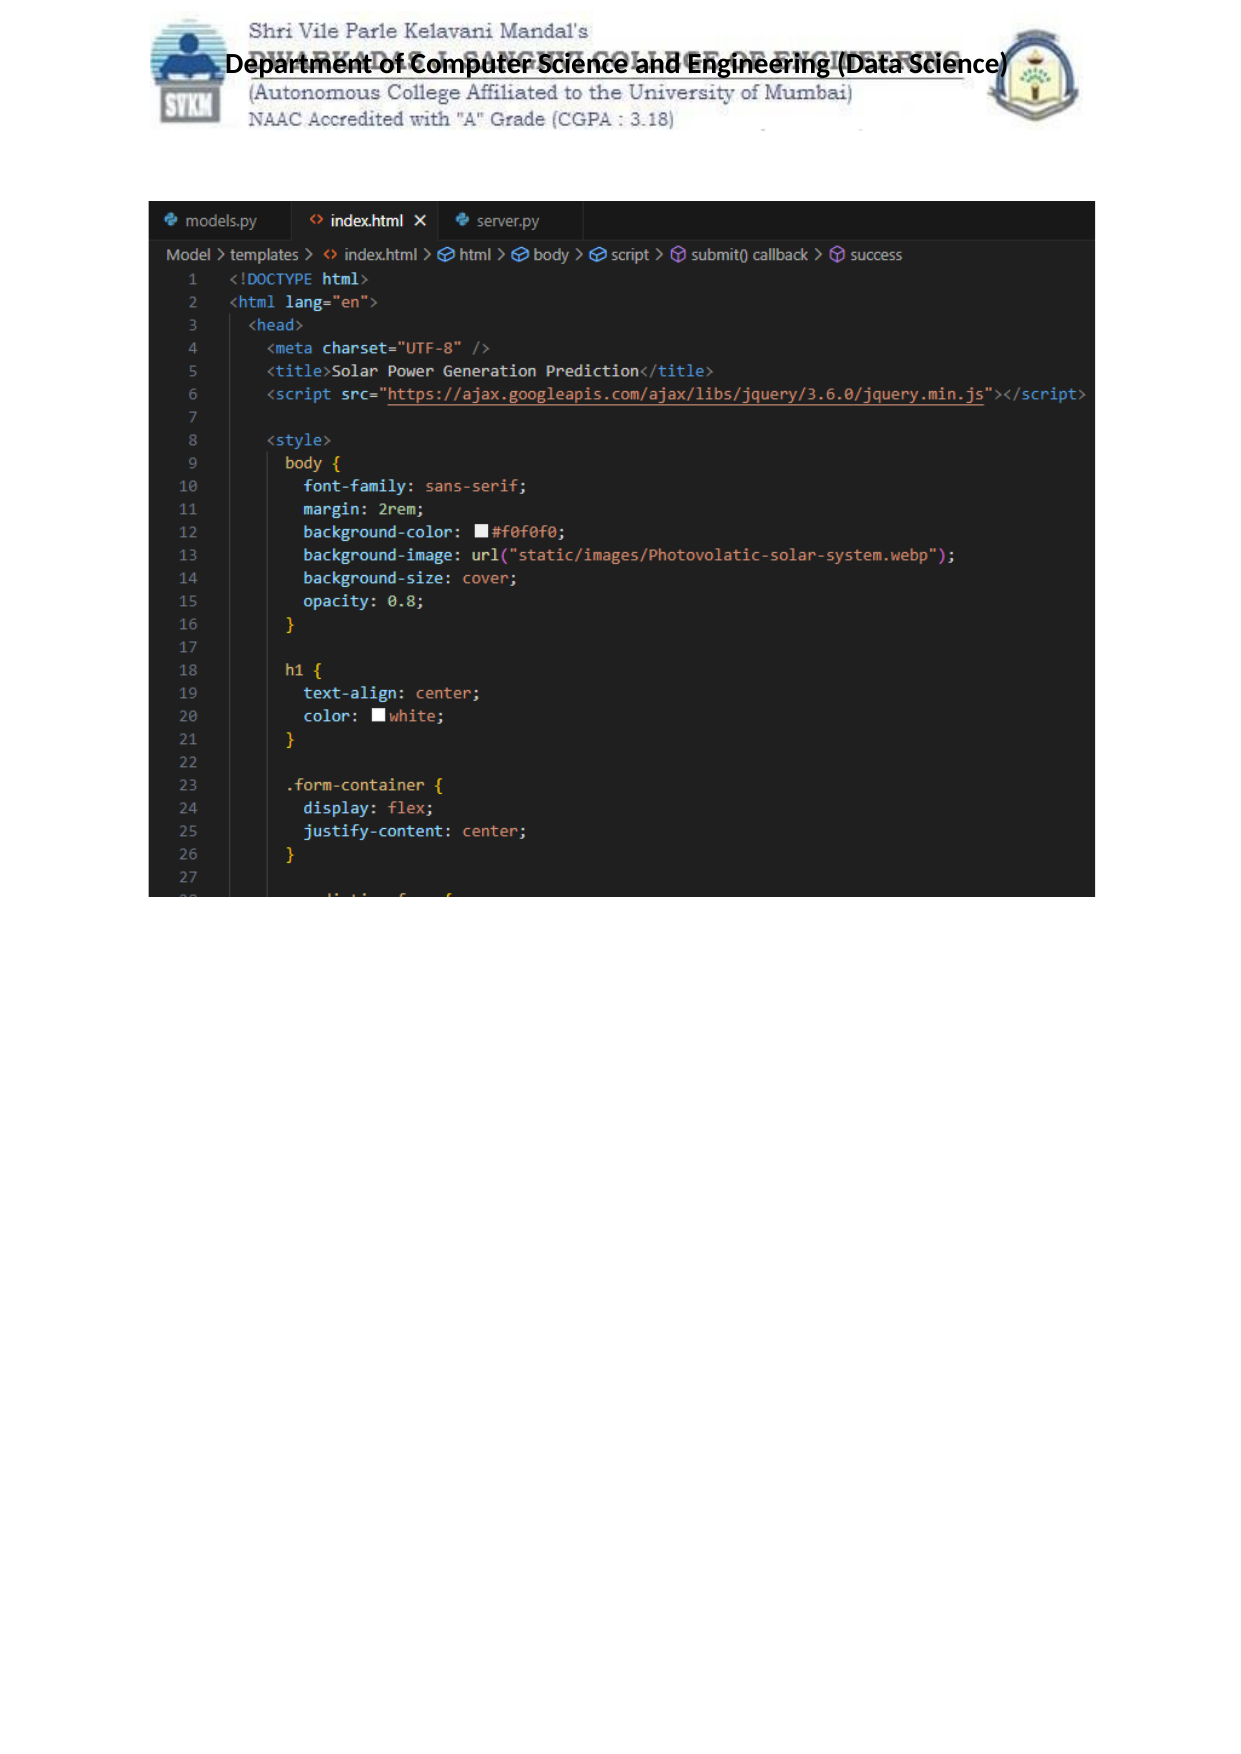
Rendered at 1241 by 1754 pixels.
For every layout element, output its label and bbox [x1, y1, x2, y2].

picture [148, 201, 1096, 897]
picture [150, 11, 1084, 131]
